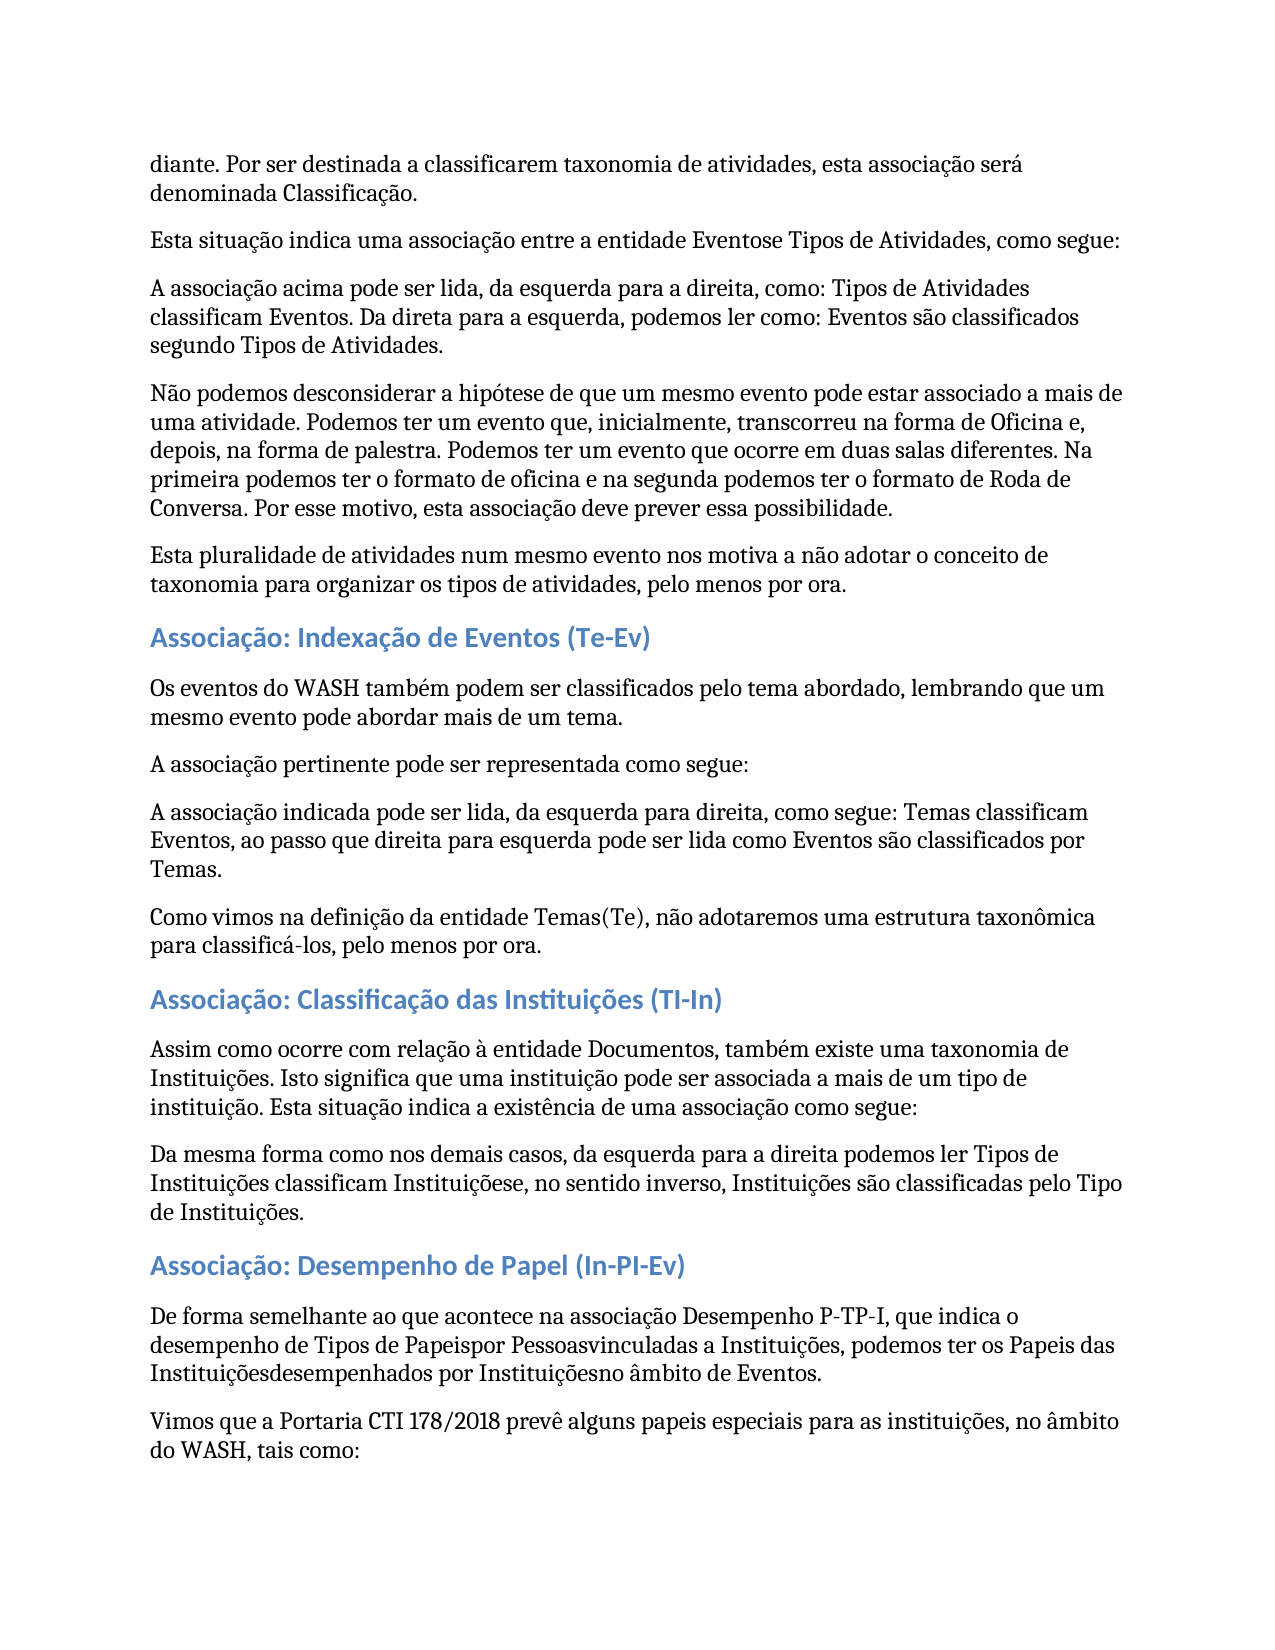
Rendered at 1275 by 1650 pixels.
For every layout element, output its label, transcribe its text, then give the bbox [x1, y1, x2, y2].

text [150, 150, 1125, 207]
text Esta pluralidade de atividades num mesmo evento nos motiva a não adotar o conceito de taxonomia para organizar os tipos de atividades, pelo menos por ora. [150, 541, 1125, 599]
text A associação pertinente pode ser representada como segue: [150, 750, 1125, 779]
subtitle Associação: Classificação das Instituições (TI-In) [150, 981, 1125, 1017]
text Os eventos do WASH também podem ser classificados pelo tema abordado, lembrando que um mesmo evento pode abordar mais de um tema. [150, 674, 1125, 731]
text Como vimos na definição da entidade Temas(Te), não adotaremos uma estrutura taxonômica para classificá-los, pelo menos por ora. [150, 903, 1125, 960]
text A associação acima pode ser lida, da esquerda para a direita, como: Tipos de Atividades classificam Eventos. Da direta para a esquerda, podemos ler como: Eventos são classificados segundo Tipos de Atividades. [150, 274, 1125, 360]
text Da mesma forma como nos demais casos, da esquerda para a direita podemos ler Tipos de Instituições classificam Instituiçõese, no sentido inverso, Instituições são classificadas pelo Tipo de Instituições. [150, 1140, 1125, 1227]
text Vimos que a Portaria CTI 178/2018 prevê alguns papeis especiais para as instituições, no âmbito do WASH, tais como: [150, 1407, 1125, 1464]
text Esta situação indica uma associação entre a entidade Eventose Tipos de Atividades, como segue: [150, 226, 1125, 255]
subtitle Associação: Indexação de Eventos (Te-Ev) [150, 619, 1125, 655]
text De forma semelhante ao que acontece na associação Desempenho P-TP-I, que indica o desempenho de Tipos de Papeispor Pessoasvinculadas a Instituições, podemos ter os Papeis das Instituiçõesdesempenhados por Instituiçõesno âmbito de Eventos. [150, 1302, 1125, 1388]
text Não podemos desconsiderar a hipótese de que um mesmo evento pode estar associado a mais de uma atividade. Podemos ter um evento que, inicialmente, transcorreu na forma de Oficina e, depois, na forma de palestra. Podemos ter um evento que ocorre em duas salas diferentes. Na primeira podemos ter o formato de oficina e na segunda podemos ter o formato de Roda de Conversa. Por esse motivo, esta associação deve prever essa possibilidade. [150, 379, 1125, 522]
subtitle Associação: Desempenho de Papel (In-PI-Ev) [150, 1247, 1125, 1283]
text A associação indicada pode ser lida, da esquerda para direita, como segue: Temas classificam Eventos, ao passo que direita para esquerda pode ser lida como Eventos são classificados por Temas. [150, 798, 1125, 884]
text Assim como ocorre com relação à entidade Documentos, também existe uma taxonomia de Instituições. Isto significa que uma instituição pode ser associada a mais de um tipo de instituição. Esta situação indica a existência de uma associação como segue: [150, 1035, 1125, 1122]
